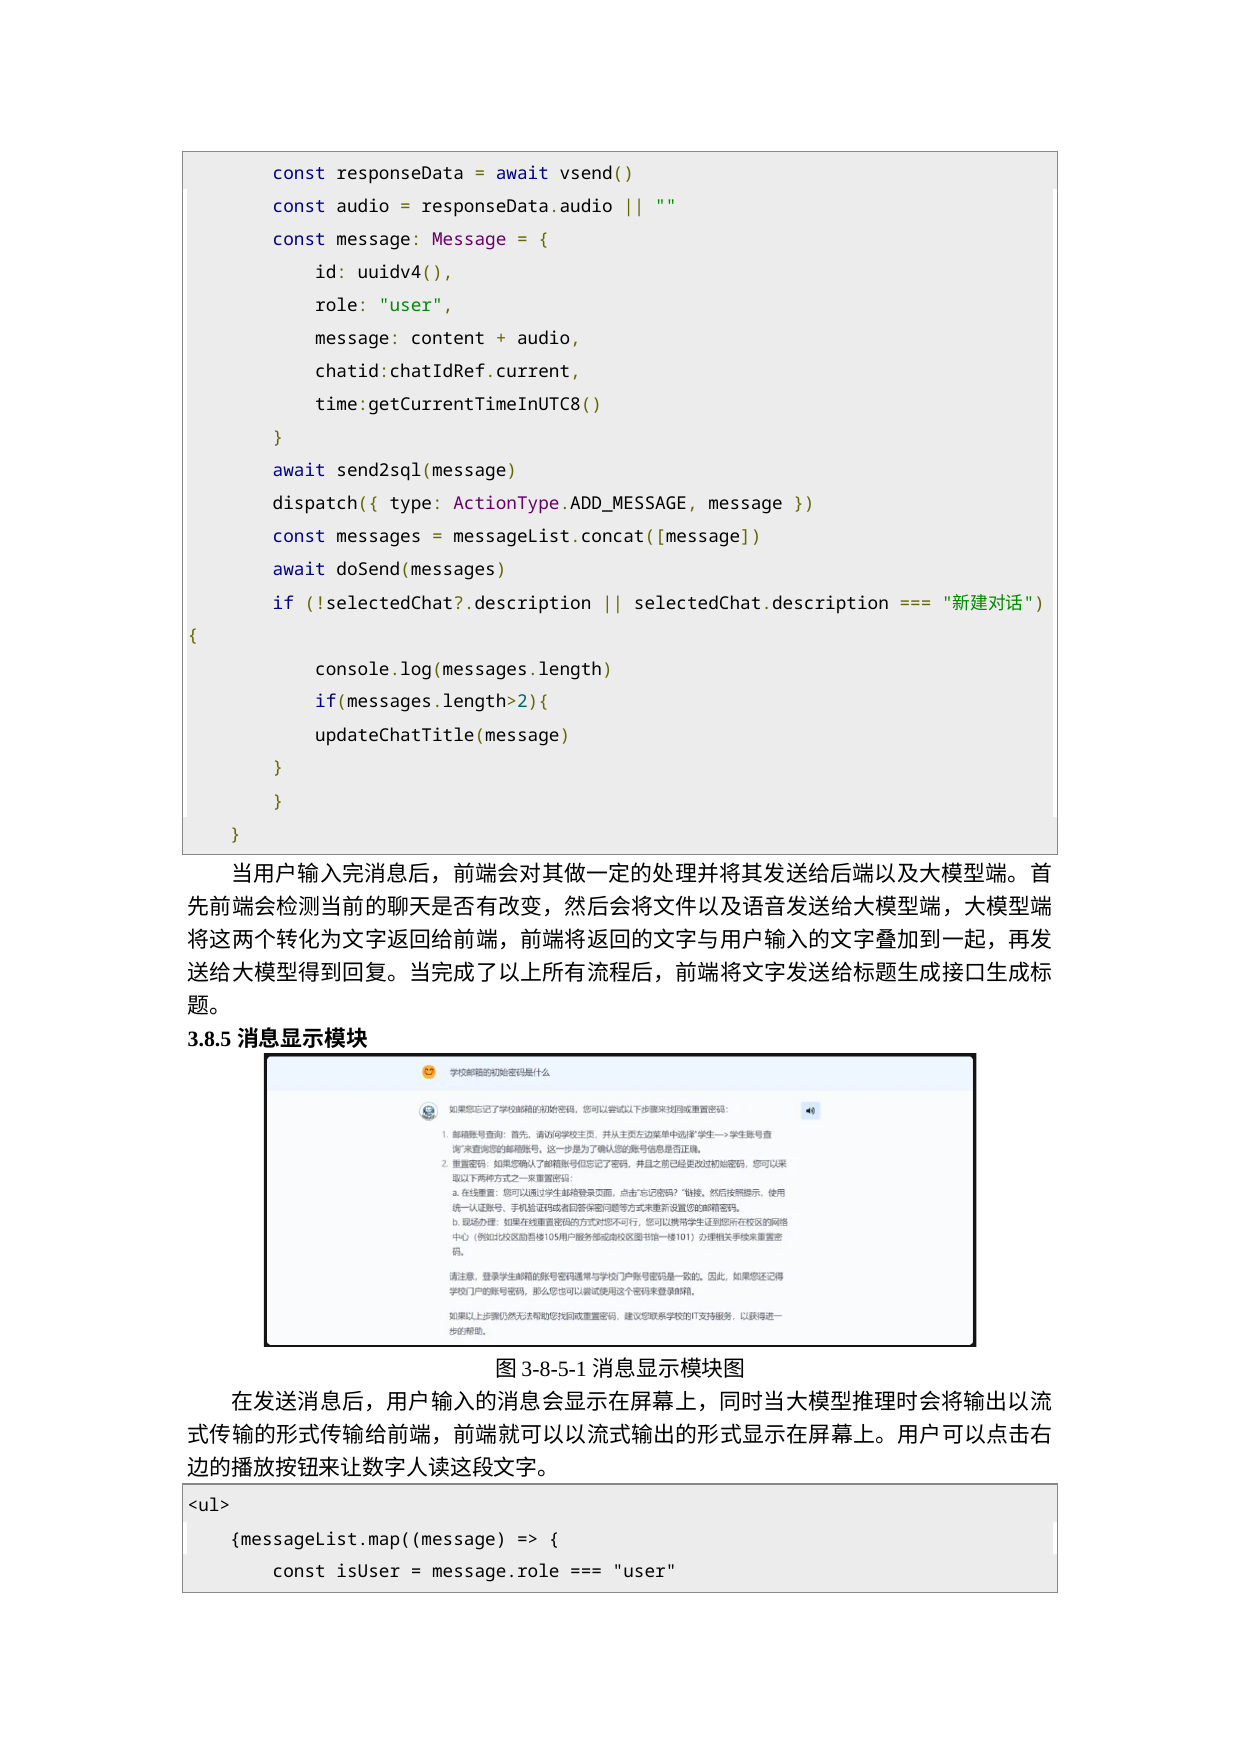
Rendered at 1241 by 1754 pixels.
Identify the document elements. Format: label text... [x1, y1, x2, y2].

text role: "user", [187, 288, 1053, 321]
text id: uuidv4(), [187, 255, 1053, 288]
text 图3-8-5-1 消息显示模块图 [187, 1351, 1053, 1384]
text 在发送消息后，用户输入的消息会显示在屏幕上，同时当大模型推理时会将输出以流式传输的形式传输给前端，前端就可以以流式输出的形式显示在屏幕上。用户可以点击右边的播放按钮来让数字人读这段文字。 [187, 1384, 1053, 1483]
subtitle 3.8.5 消息显示模块 [187, 1021, 1053, 1053]
text } [183, 811, 1057, 854]
text if (!selectedChat?.description || selectedChat.description === "新建对话") { [187, 586, 1053, 652]
text await send2sql(message) [187, 453, 1053, 486]
text } [187, 784, 1053, 811]
text if(messages.length>2){ [187, 684, 1053, 718]
text } [187, 751, 1053, 784]
picture [263, 1053, 977, 1347]
text const responseData = await vsend() [183, 152, 1057, 189]
text console.log(messages.length) [187, 652, 1053, 684]
text <ul> [183, 1485, 1057, 1522]
text const message: Message = { [187, 222, 1053, 255]
text const messages = messageList.concat([message]) [187, 519, 1053, 552]
text updateChatTitle(message) [187, 718, 1053, 751]
text message: content + audio, [187, 321, 1053, 354]
text 当用户输入完消息后，前端会对其做一定的处理并将其发送给后端以及大模型端。首先前端会检测当前的聊天是否有改变，然后会将文件以及语音发送给大模型端，大模型端将这两个转化为文字返回给前端，前端将返回的文字与用户输入的文字叠加到一起，再发送给大模型得到回复。当完成了以上所有流程后，前端将文字发送给标题生成接口生成标题。 [187, 855, 1053, 1021]
text const isUser = message.role === "user" [183, 1549, 1057, 1592]
text chatid:chatIdRef.current, [187, 354, 1053, 387]
text dispatch({ type: ActionType.ADD_MESSAGE, message }) [187, 486, 1053, 519]
text const audio = responseData.audio || "" [187, 189, 1053, 222]
text time:getCurrentTimeInUTC8() [187, 387, 1053, 420]
text await doSend(messages) [187, 552, 1053, 586]
text } [187, 420, 1053, 453]
text {messageList.map((message) => { [187, 1522, 1053, 1549]
